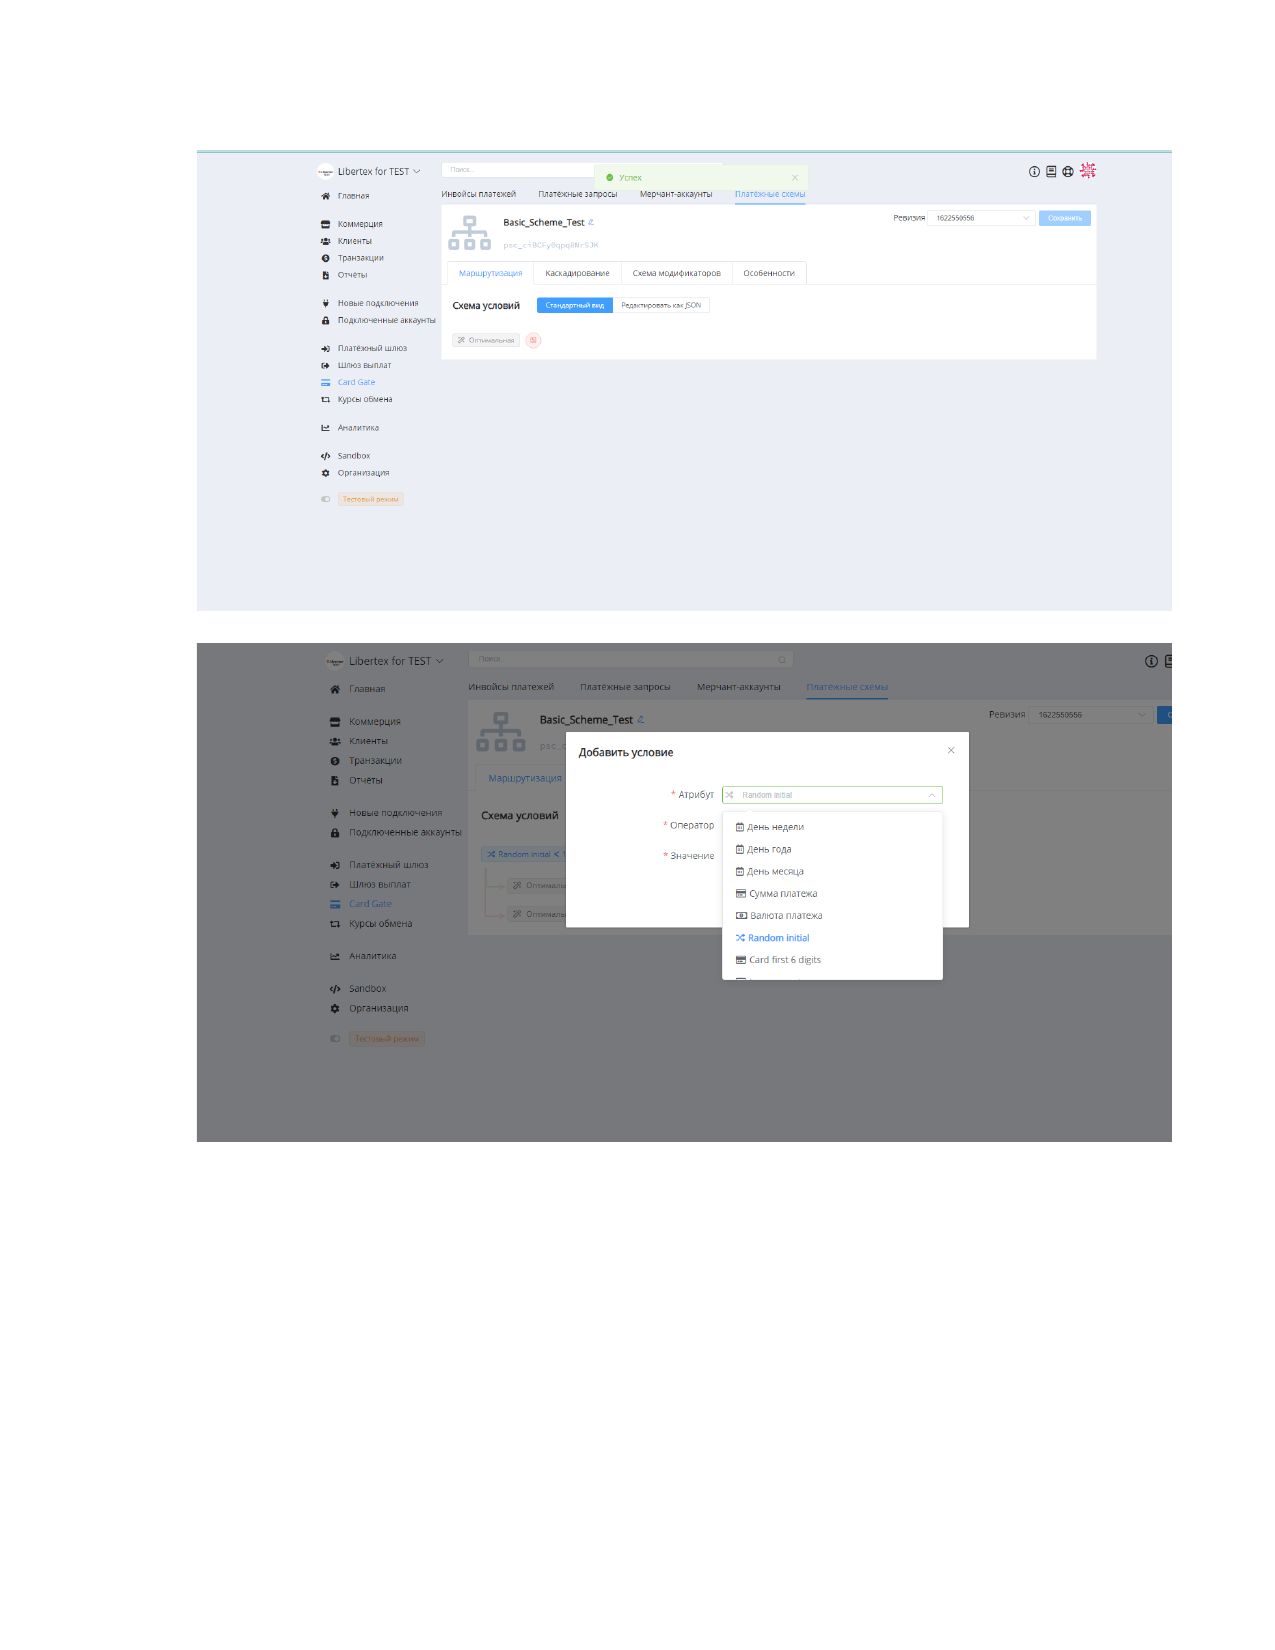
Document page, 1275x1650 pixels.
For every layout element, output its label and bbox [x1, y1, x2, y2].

picture [196, 643, 1172, 1142]
picture [196, 150, 1172, 611]
